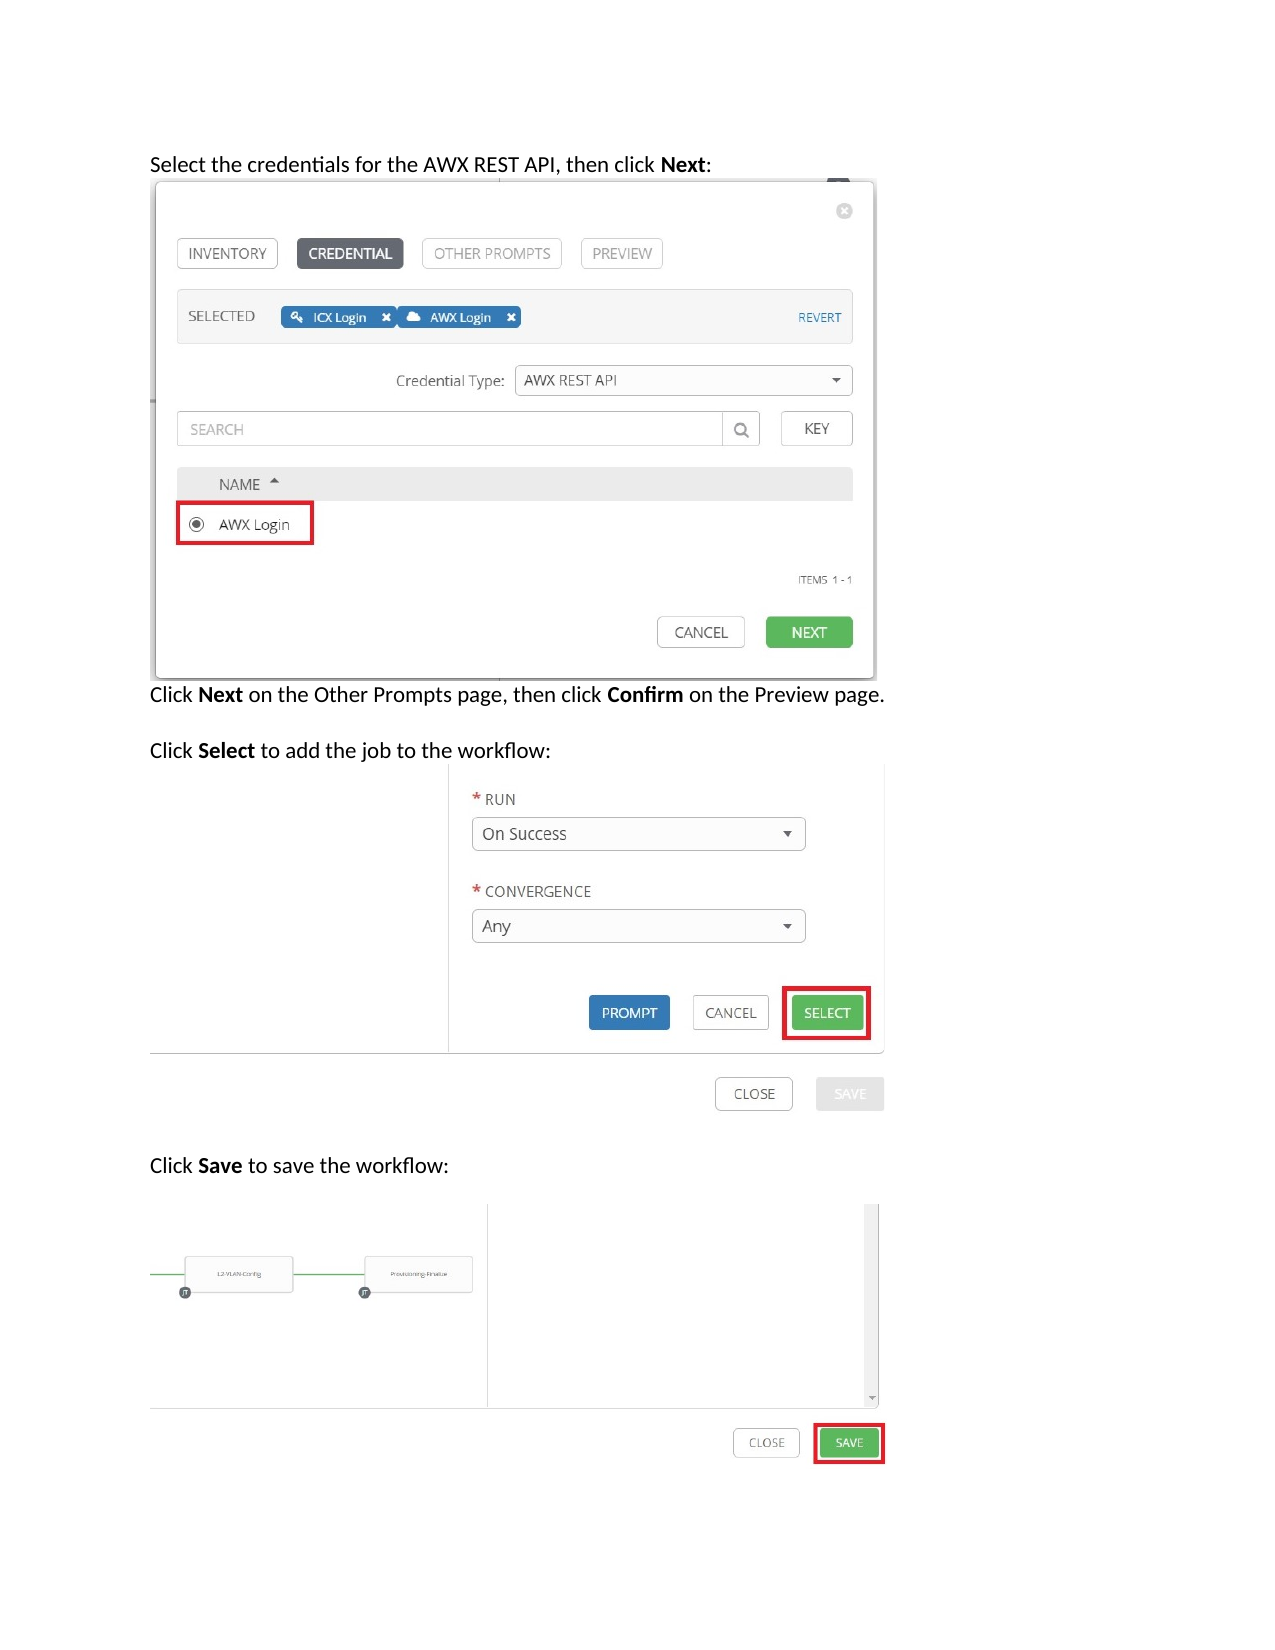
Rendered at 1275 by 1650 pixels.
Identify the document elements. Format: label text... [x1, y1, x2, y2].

text Click Select to add the job to the workflow: [150, 737, 1125, 764]
picture [150, 178, 878, 681]
text Click Next on the Other Prompts page, then click Confirm on the Preview page. [150, 681, 1125, 708]
picture [150, 1204, 888, 1469]
text Select the credentials for the AWX REST API, then click Next: [150, 150, 1125, 178]
text Click Save to save the workflow: [150, 1151, 1125, 1179]
picture [150, 764, 885, 1124]
